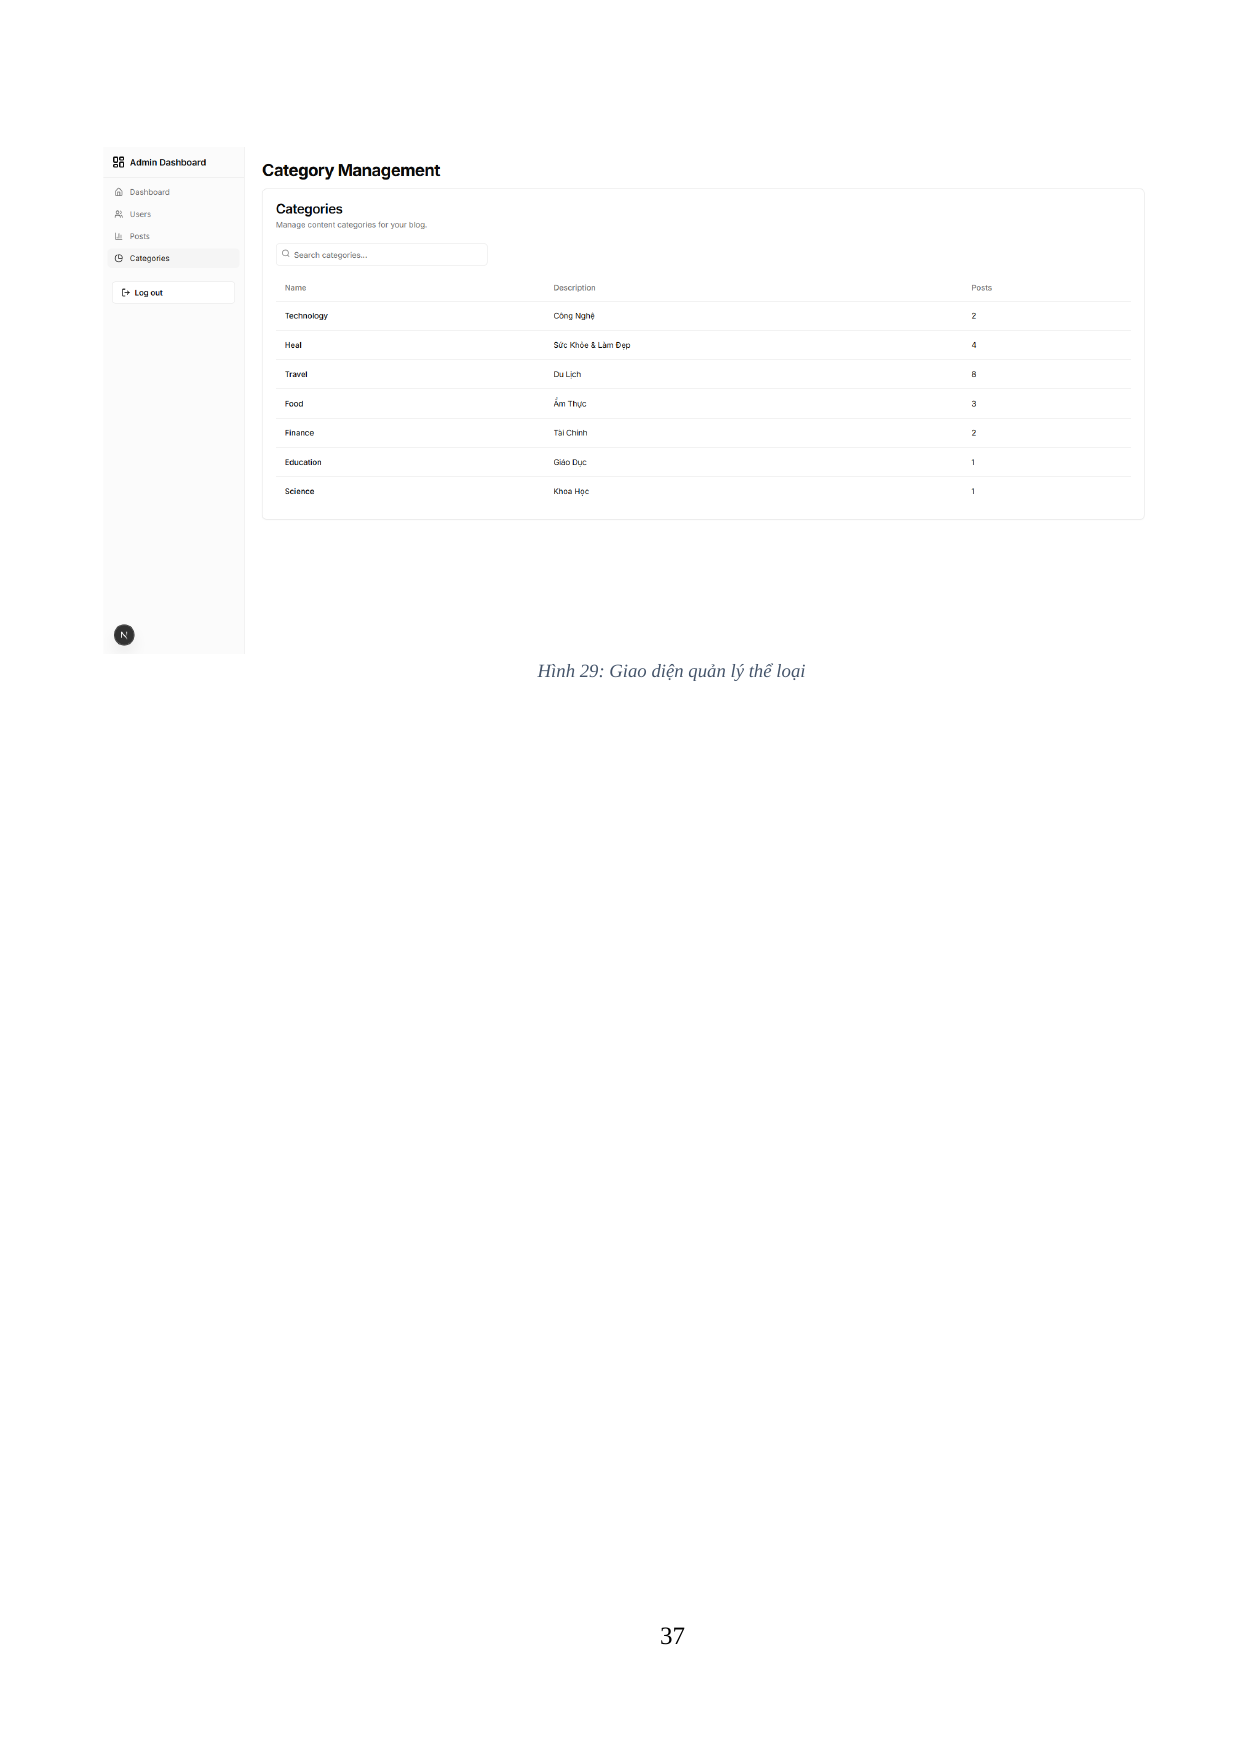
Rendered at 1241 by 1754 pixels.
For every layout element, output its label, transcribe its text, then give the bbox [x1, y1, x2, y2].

picture [103, 147, 1162, 654]
